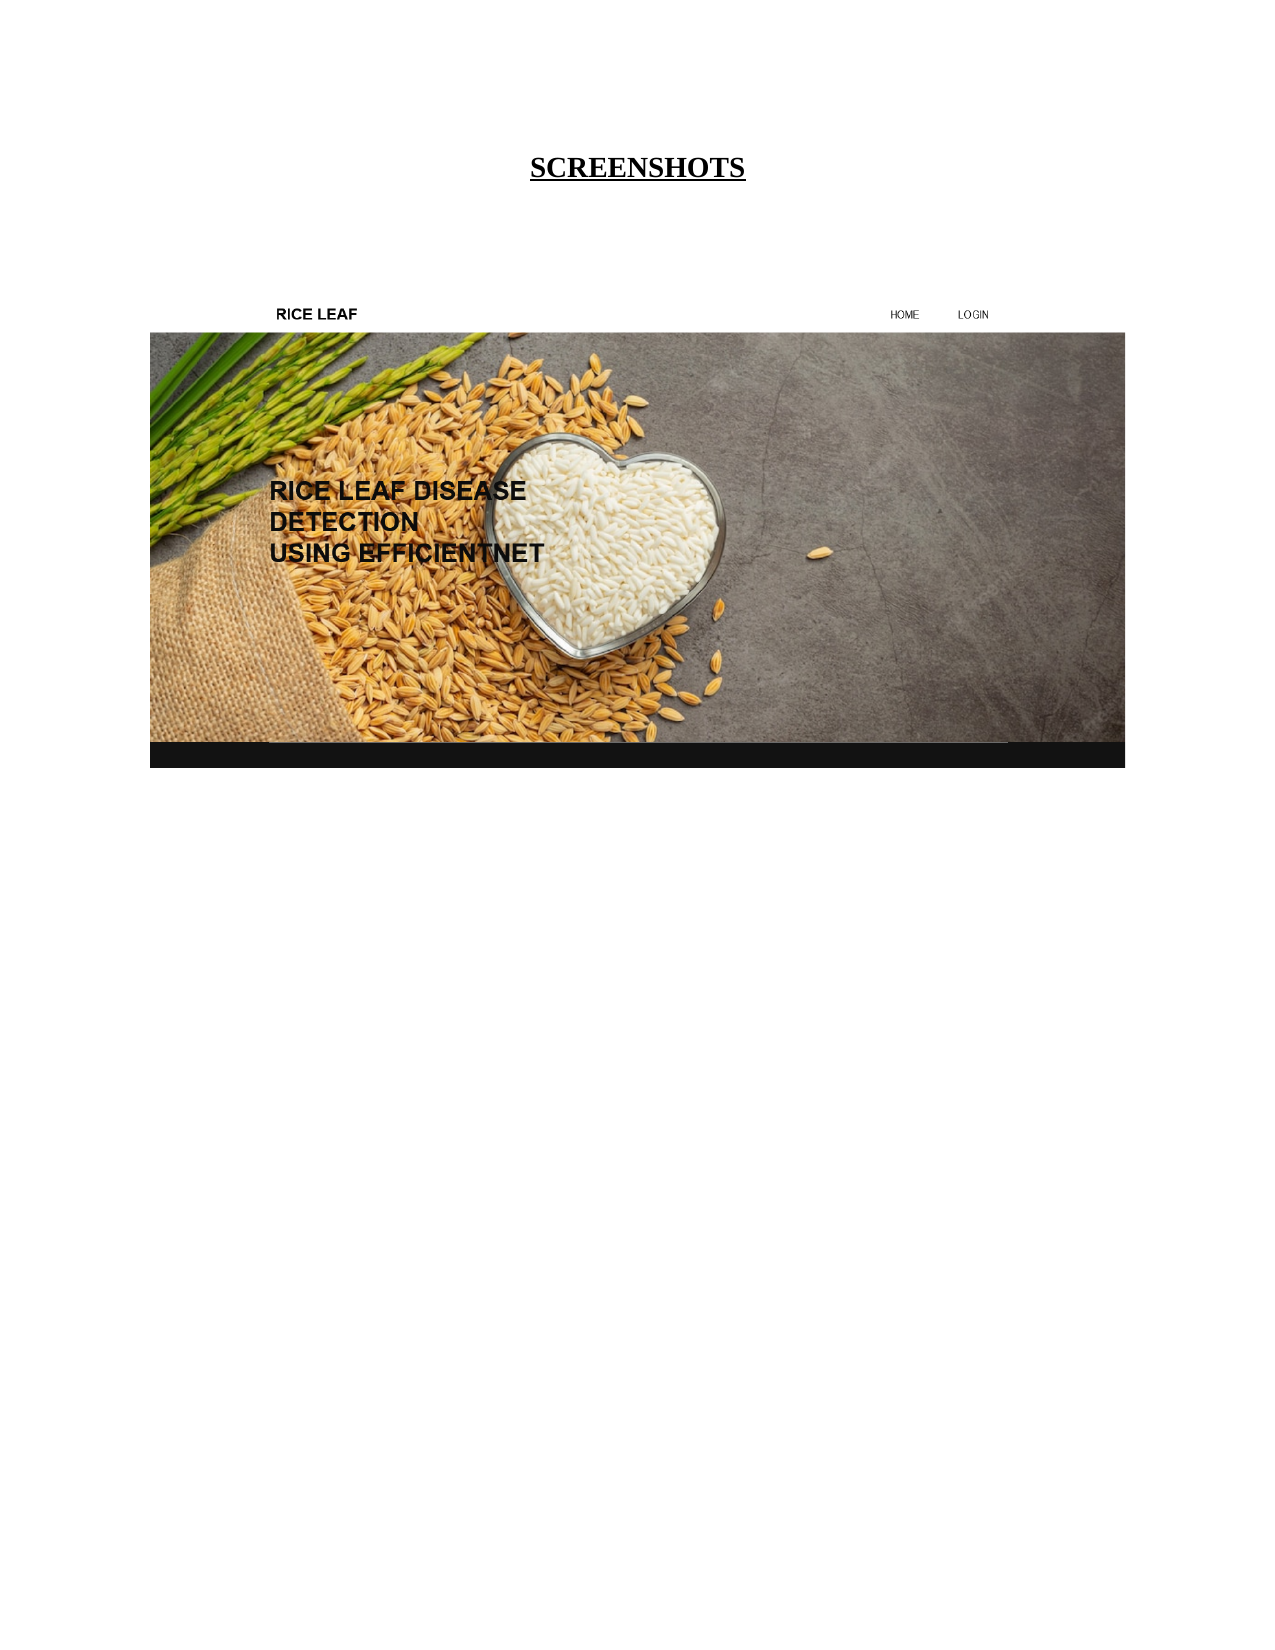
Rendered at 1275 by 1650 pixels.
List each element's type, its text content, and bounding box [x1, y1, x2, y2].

text SCREENSHOTS [150, 150, 1125, 183]
picture [150, 296, 1125, 768]
